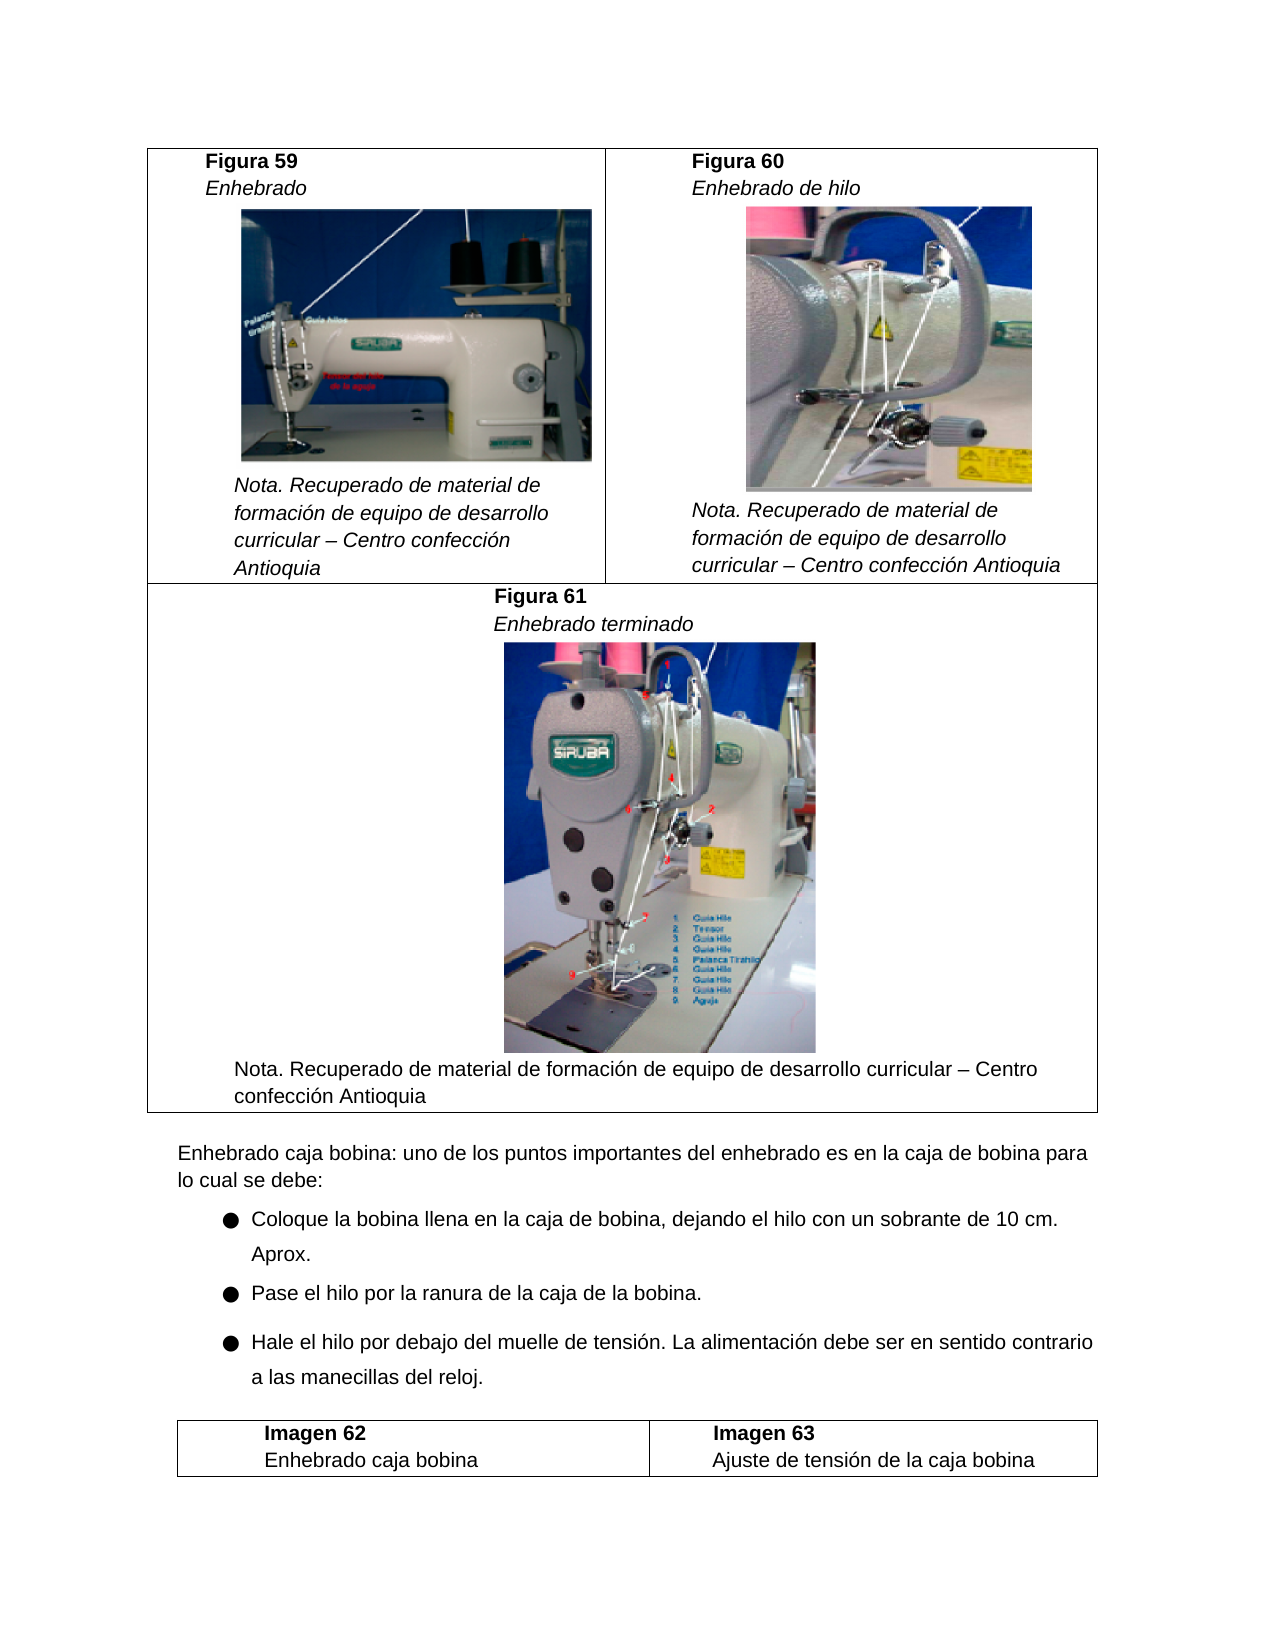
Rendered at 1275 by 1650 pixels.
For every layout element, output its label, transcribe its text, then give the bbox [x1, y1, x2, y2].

table_cell Figura 59 Enhebrado Nota. Recuperado de material de formación de equipo de desarrollo curricular – Centro confección Antioquia [148, 149, 605, 583]
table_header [650, 1421, 1097, 1476]
list Pase el hilo por la ranura de la caja de la bobina. [222, 1269, 1098, 1312]
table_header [178, 1421, 649, 1476]
table_cell Figura 60 Enhebrado de hilo Nota. Recuperado de material de formación de equipo de desarrollo curricular – Centro confección Antioquia [606, 149, 1097, 583]
picture [504, 639, 816, 1053]
picture [235, 203, 593, 469]
table_cell Figura 61 Enhebrado terminado Nota. Recuperado de material de formación de equipo de desarrollo curricular – Centro confección Antioquia [148, 584, 1097, 1112]
picture [742, 203, 1036, 495]
list Hale el hilo por debajo del muelle de tensión. La alimentación debe ser en sentido contrario a las manecillas del reloj. [222, 1318, 1098, 1389]
list Coloque la bobina llena en la caja de bobina, dejando el hilo con un sobrante de 10 cm. Aprox. [222, 1196, 1098, 1266]
text Enhebrado caja bobina: uno de los puntos importantes del enhebrado es en la caja de bobina para lo cual se debe: [177, 1141, 1098, 1192]
